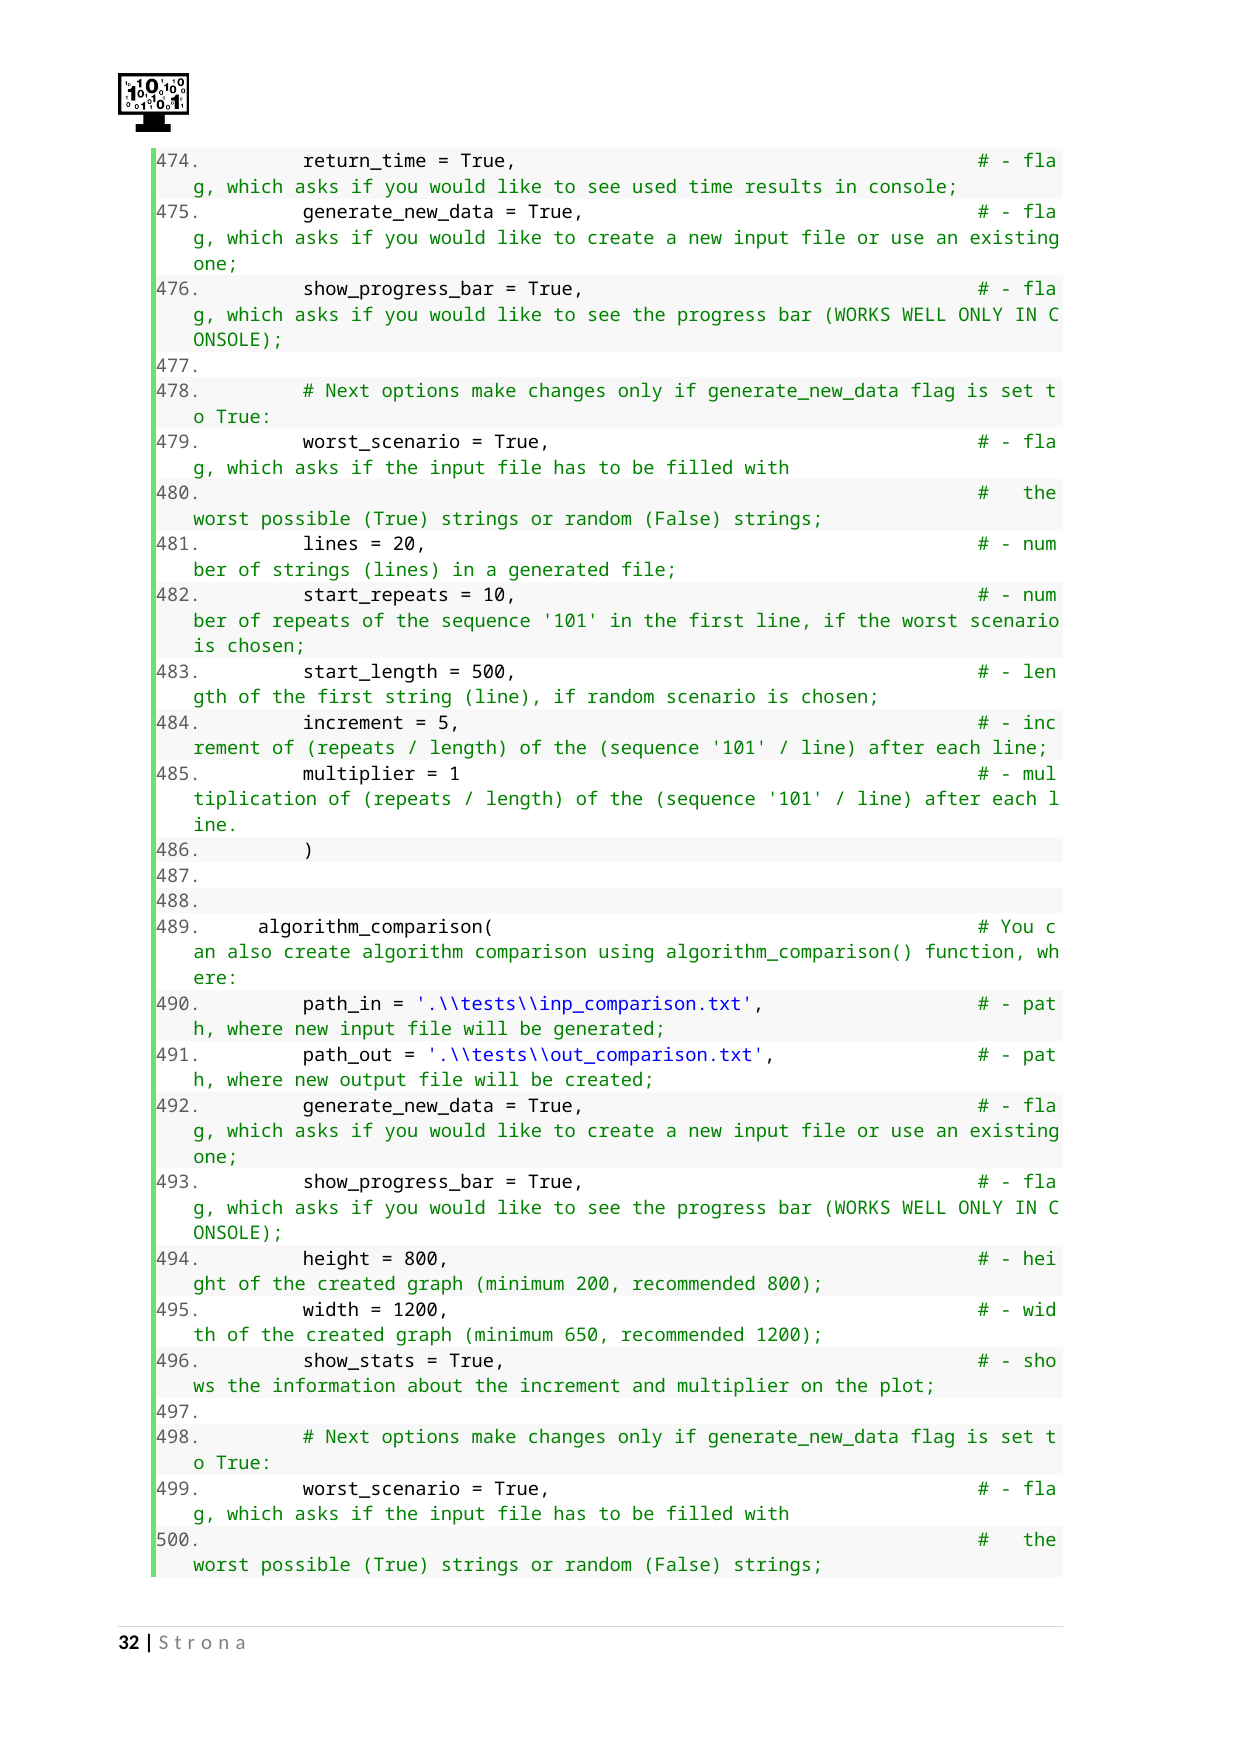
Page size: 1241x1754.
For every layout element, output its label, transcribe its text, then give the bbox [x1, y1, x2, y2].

list worst_scenario = True, # - flag, which asks if the input file has to be filled with [156, 428, 1063, 479]
list # Next options make changes only if generate_new_data flag is set to True: [156, 377, 1063, 428]
picture [118, 73, 189, 132]
list algorithm_comparison( # You can also create algorithm comparison using algorithm_comparison() function, where: [156, 913, 1063, 990]
list start_length = 500, # - length of the first string (line), if random scenario is chosen; [156, 658, 1063, 709]
list show_progress_bar = True, # - flag, which asks if you would like to see the progress bar (WORKS WELL ONLY IN CONSOLE); [156, 1168, 1063, 1245]
list worst_scenario = True, # - flag, which asks if the input file has to be filled with [156, 1475, 1063, 1526]
list width = 1200, # - width of the created graph (minimum 650, recommended 1200); [156, 1296, 1063, 1347]
list ) [156, 837, 1063, 862]
list multiplier = 1 # - multiplication of (repeats / length) of the (sequence '101' / line) after each line. [156, 760, 1063, 837]
list start_repeats = 10, # - number of repeats of the sequence '101' in the first line, if the worst scenario is chosen; [156, 582, 1063, 658]
list path_in = '.\\tests\\inp_comparison.txt', # - path, where new input file will be generated; [156, 990, 1063, 1041]
list show_stats = True, # - shows the information about the increment and multiplier on the plot; [156, 1347, 1063, 1398]
list lines = 20, # - number of strings (lines) in a generated file; [156, 531, 1063, 582]
list path_out = '.\\tests\\out_comparison.txt', # - path, where new output file will be created; [156, 1041, 1063, 1092]
list generate_new_data = True, # - flag, which asks if you would like to create a new input file or use an existing one; [156, 1092, 1063, 1168]
list increment = 5, # - increment of (repeats / length) of the (sequence '101' / line) after each line; [156, 709, 1063, 760]
list show_progress_bar = True, # - flag, which asks if you would like to see the progress bar (WORKS WELL ONLY IN CONSOLE); [156, 275, 1063, 352]
list # the worst possible (True) strings or random (False) strings; [156, 1526, 1063, 1577]
list height = 800, # - height of the created graph (minimum 200, recommended 800); [156, 1245, 1063, 1296]
list generate_new_data = True, # - flag, which asks if you would like to create a new input file or use an existing one; [156, 199, 1063, 275]
list return_time = True, # - flag, which asks if you would like to see used time results in console; [156, 148, 1063, 199]
list # the worst possible (True) strings or random (False) strings; [156, 479, 1063, 531]
list # Next options make changes only if generate_new_data flag is set to True: [156, 1424, 1063, 1475]
